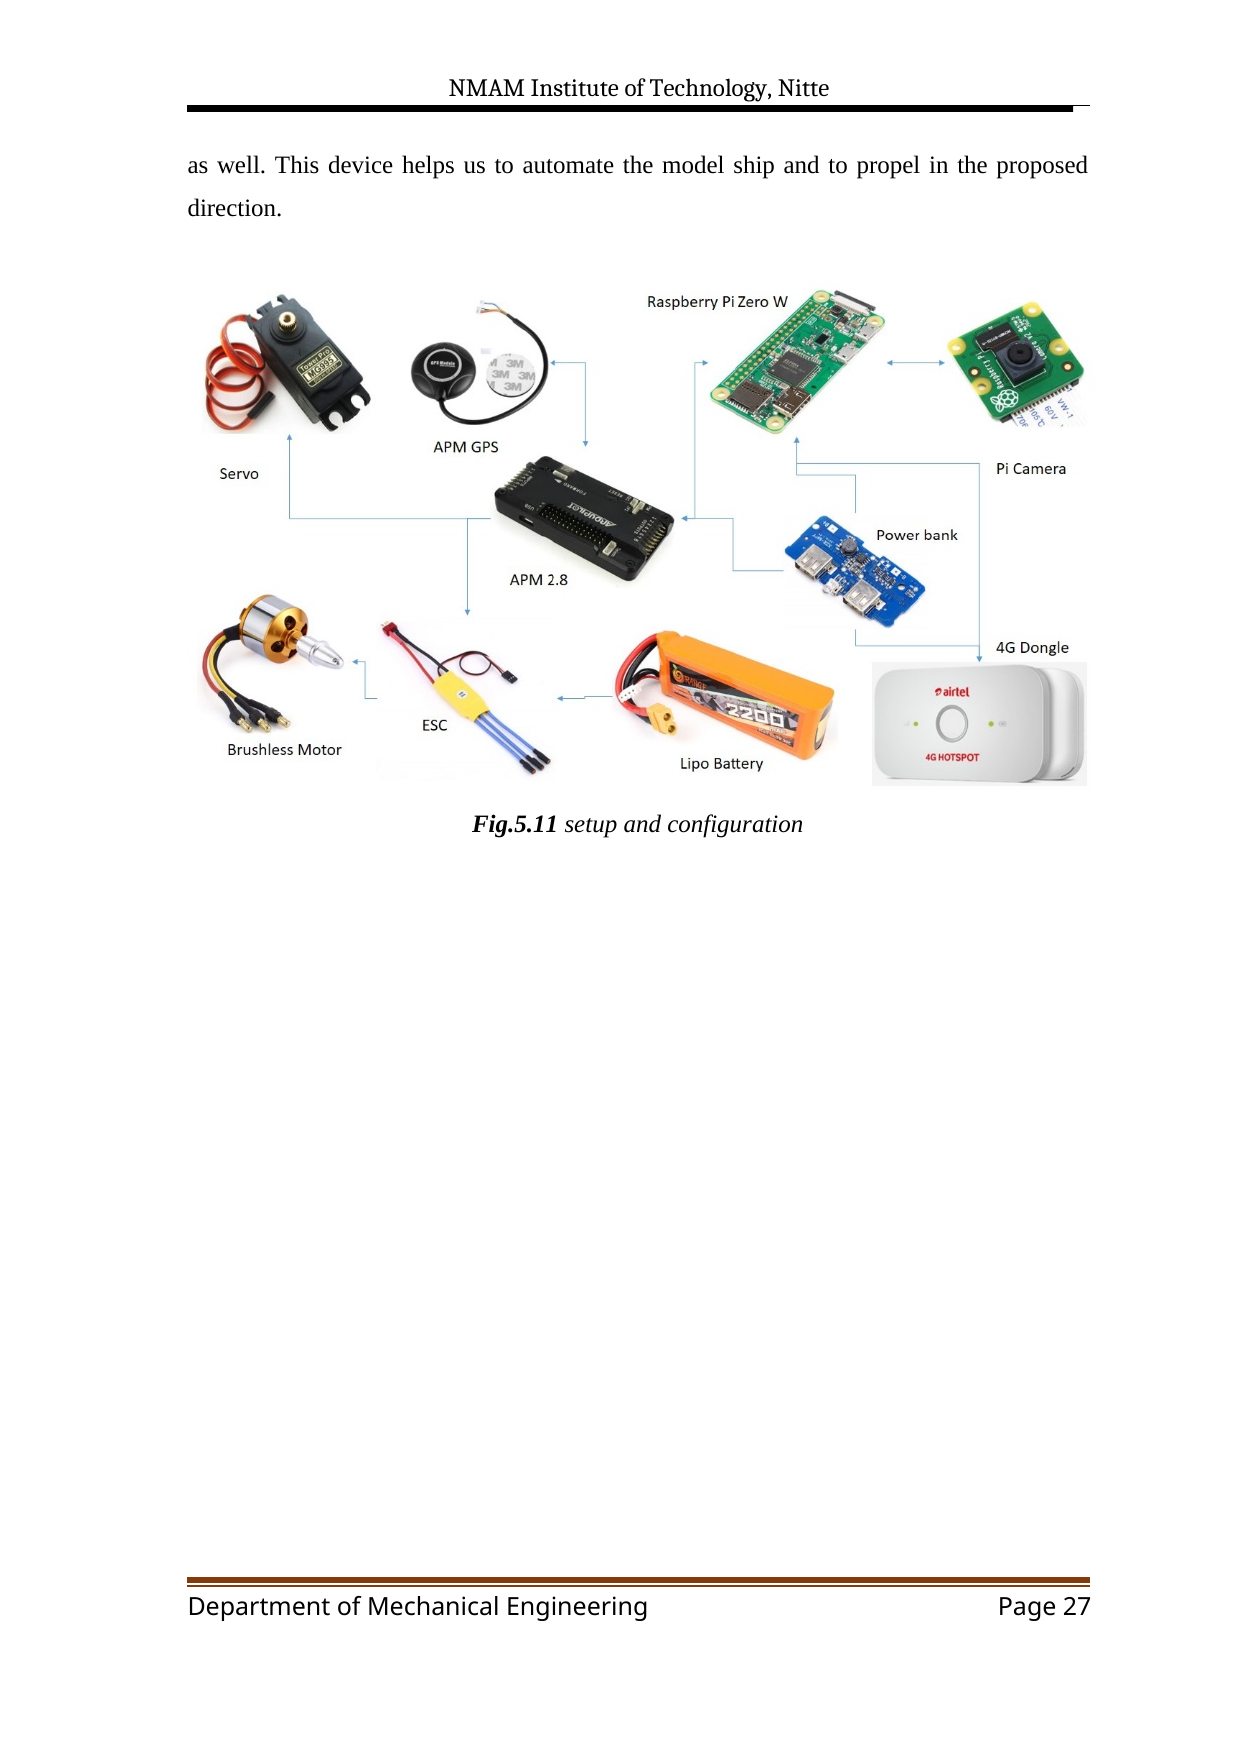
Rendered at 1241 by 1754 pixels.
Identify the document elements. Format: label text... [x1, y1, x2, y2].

text Fig.5.11 setup and configuration [187, 809, 1090, 837]
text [187, 150, 1090, 222]
picture [187, 279, 1102, 795]
